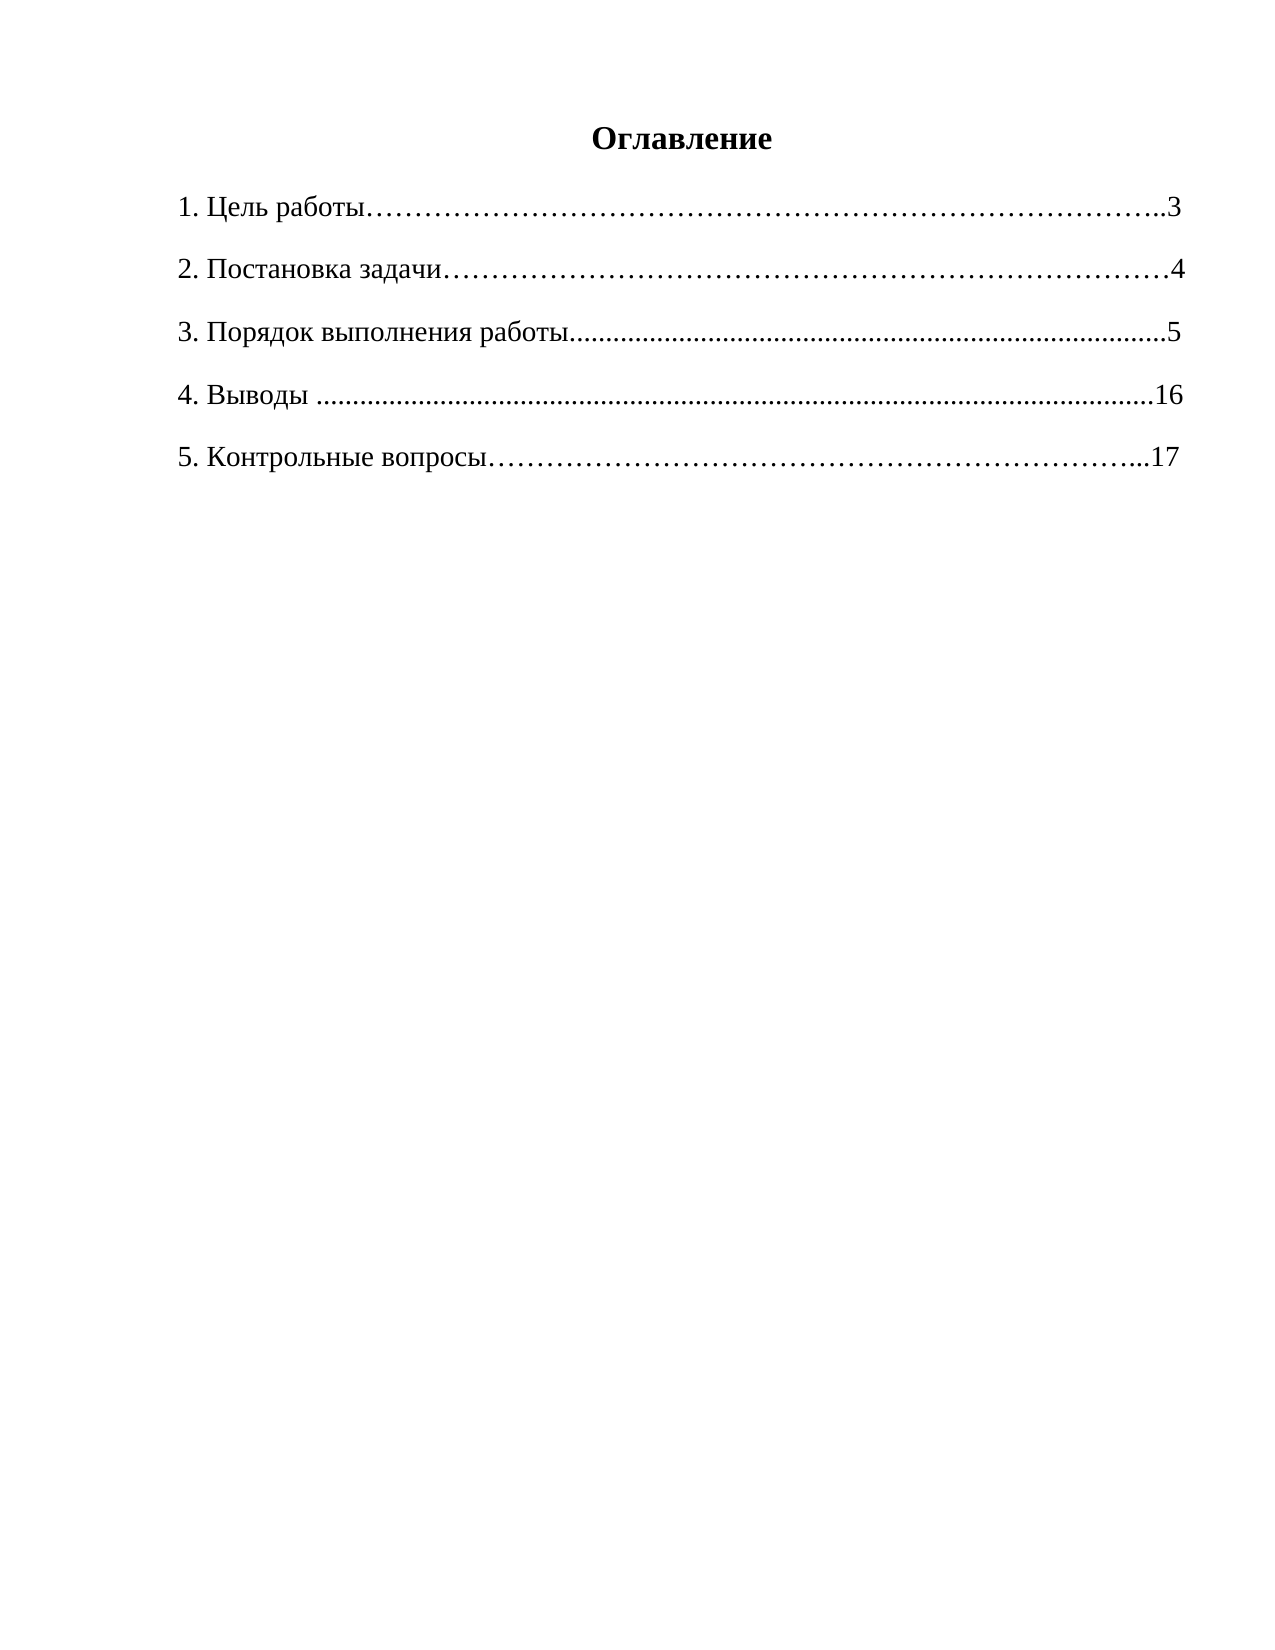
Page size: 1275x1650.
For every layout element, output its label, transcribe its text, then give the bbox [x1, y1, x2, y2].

text 4. Выводы ...................................................................................................................16 [177, 377, 1186, 410]
text 2. Постановка задачи…………………………………………………………………4 [177, 251, 1186, 285]
text 3. Порядок выполнения работы..................................................................................5 [177, 314, 1186, 348]
text 5. Контрольные вопросы…………………………………………………………...17 [177, 439, 1186, 473]
text 1. Цель работы………………………………………………………………………..3 [177, 189, 1186, 222]
text Оглавление [177, 118, 1186, 156]
